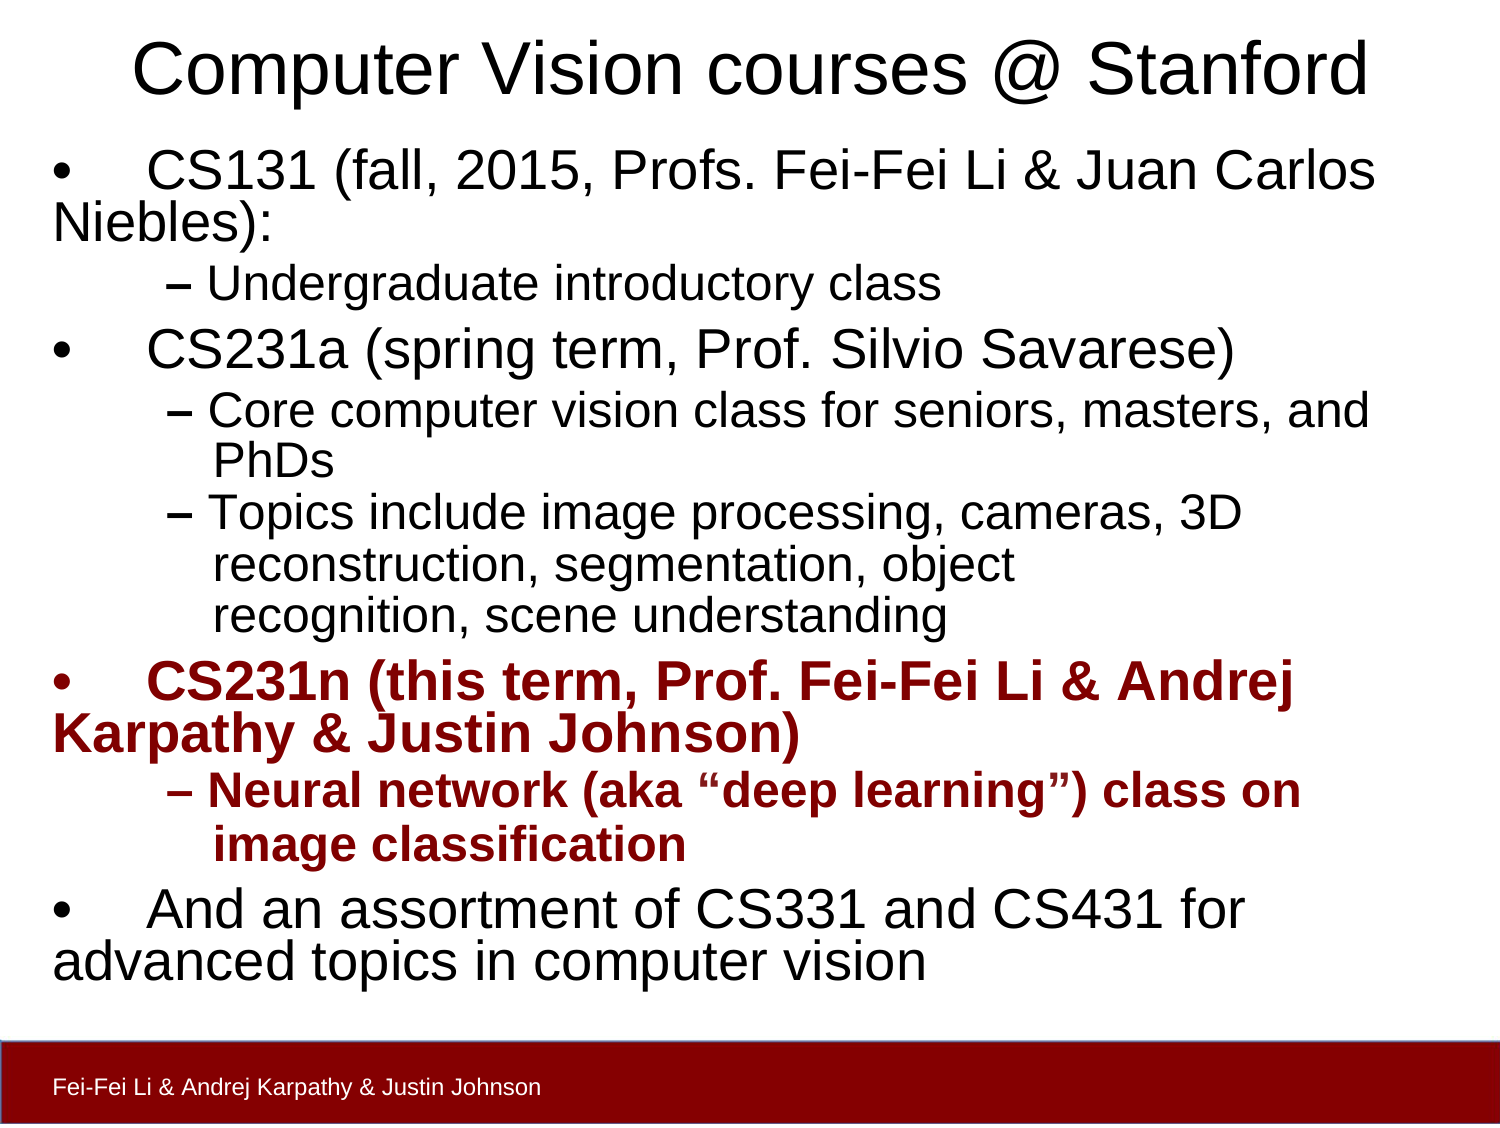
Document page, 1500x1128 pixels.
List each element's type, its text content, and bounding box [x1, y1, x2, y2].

list CS231n (this term, Prof. Fei-Fei Li & Andrej Karpathy & Justin Johnson) [52, 658, 1379, 764]
text Fei-Fei Li & Andrej Karpathy & Justin Johnson [52, 1073, 760, 1101]
text – Core computer vision class for seniors, masters, and PhDs [166, 387, 1377, 488]
text – Neural network (aka “deep learning”) class on image classification [166, 764, 1306, 872]
text – Topics include image processing, cameras, 3D reconstruction, segmentation, object recognition, scene understanding [166, 488, 1287, 643]
text Computer Vision courses @ Stanford [131, 24, 1379, 111]
list And an assortment of CS331 and CS431 for advanced topics in computer vision [52, 887, 1379, 993]
text – Undergraduate introductory class [164, 253, 1379, 311]
list CS231a (spring term, Prof. Silvio Savarese) [52, 319, 1379, 380]
picture [0, 1036, 1500, 1124]
list CS131 (fall, 2015, Profs. Fei-Fei Li & Juan Carlos Niebles): [52, 147, 1379, 253]
